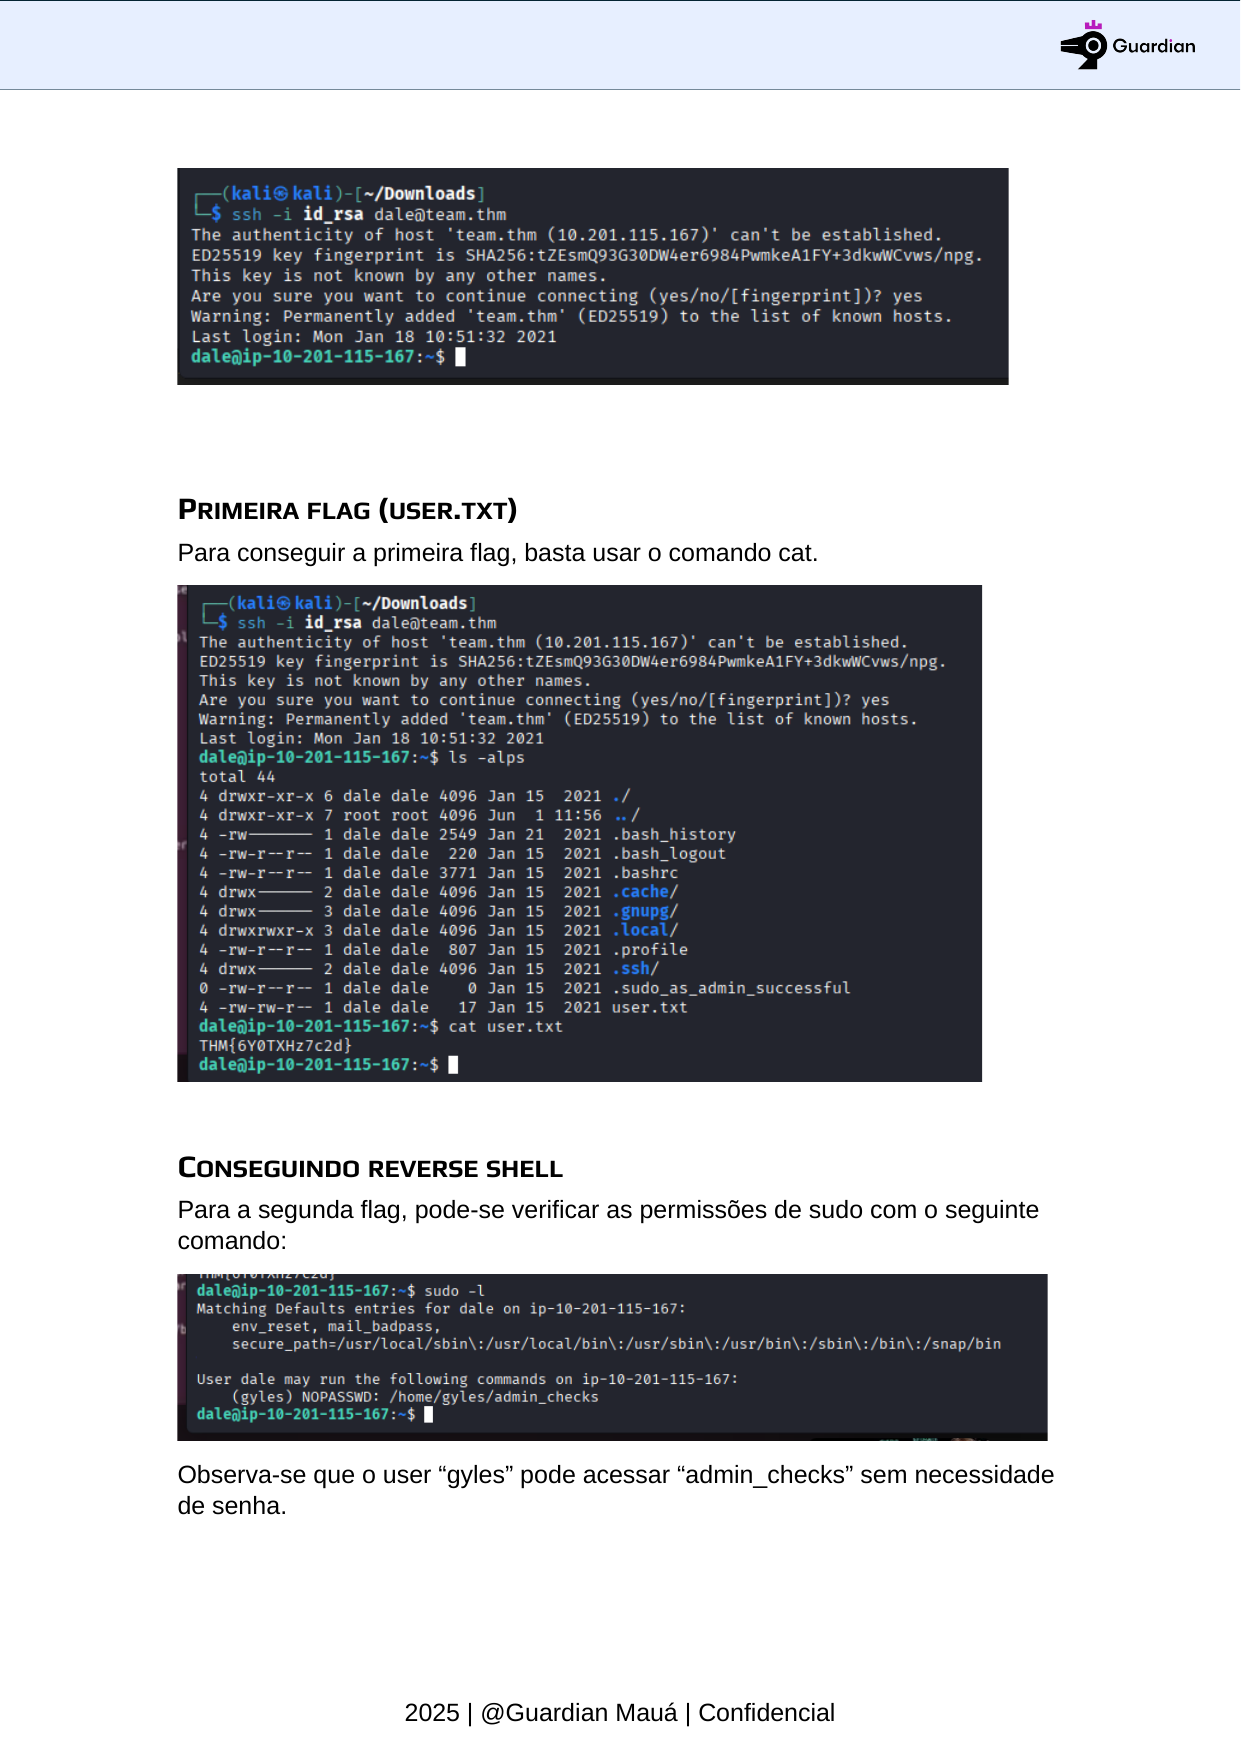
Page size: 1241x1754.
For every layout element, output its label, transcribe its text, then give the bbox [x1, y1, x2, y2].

picture [177, 168, 1009, 385]
text Para a segunda flag, pode-se verificar as permissões de sudo com o seguinte comando: [177, 1195, 1063, 1255]
picture [177, 585, 983, 1082]
subtitle Primeira flag (user.txt) [177, 490, 1063, 527]
picture [177, 1274, 1048, 1441]
picture [0, 2, 1241, 90]
text Observa-se que o user “gyles” pode acessar “admin_checks” sem necessidade de senha. [177, 1460, 1063, 1519]
subtitle Conseguindo reverse shell [177, 1148, 1063, 1184]
text Para conseguir a primeira flag, basta usar o comando cat. [177, 538, 1063, 566]
